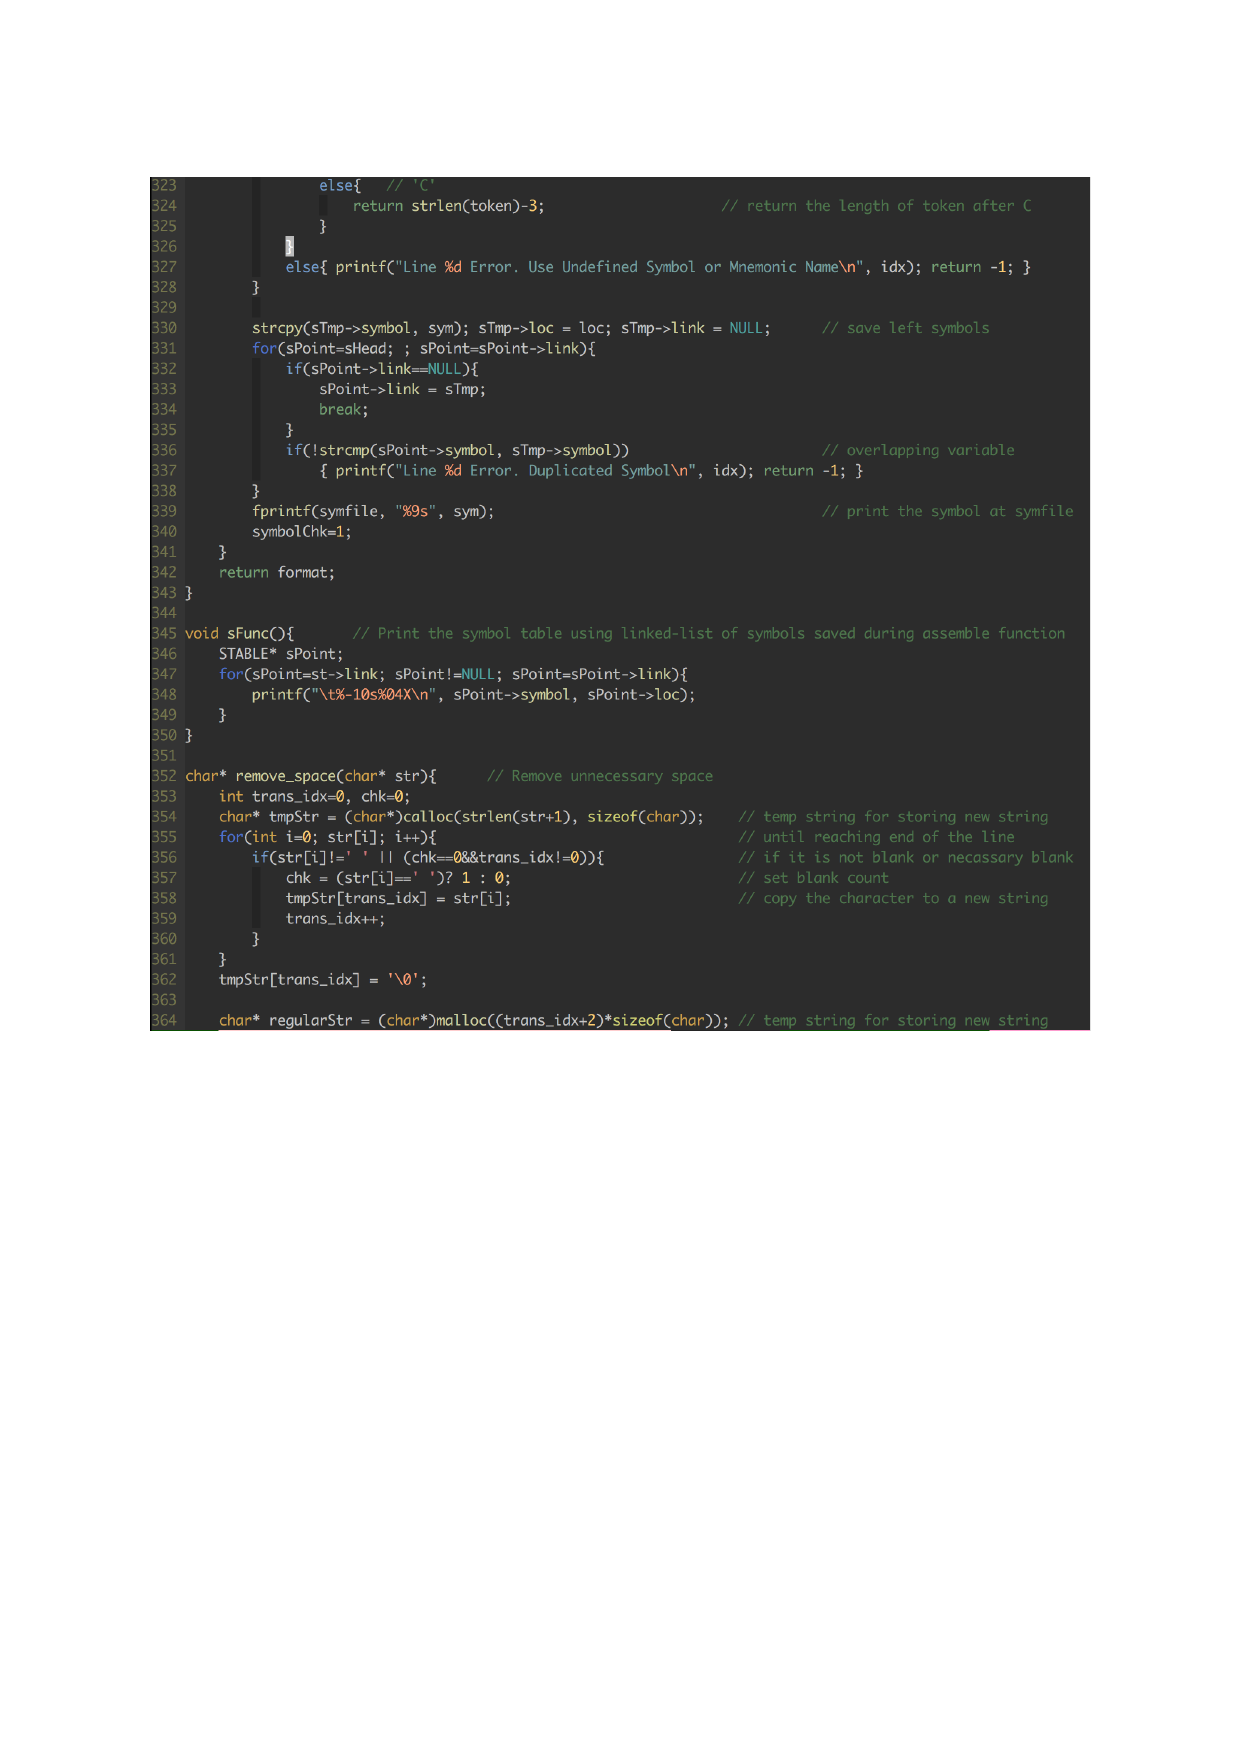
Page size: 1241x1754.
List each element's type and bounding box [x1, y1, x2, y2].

picture [150, 177, 1091, 1031]
